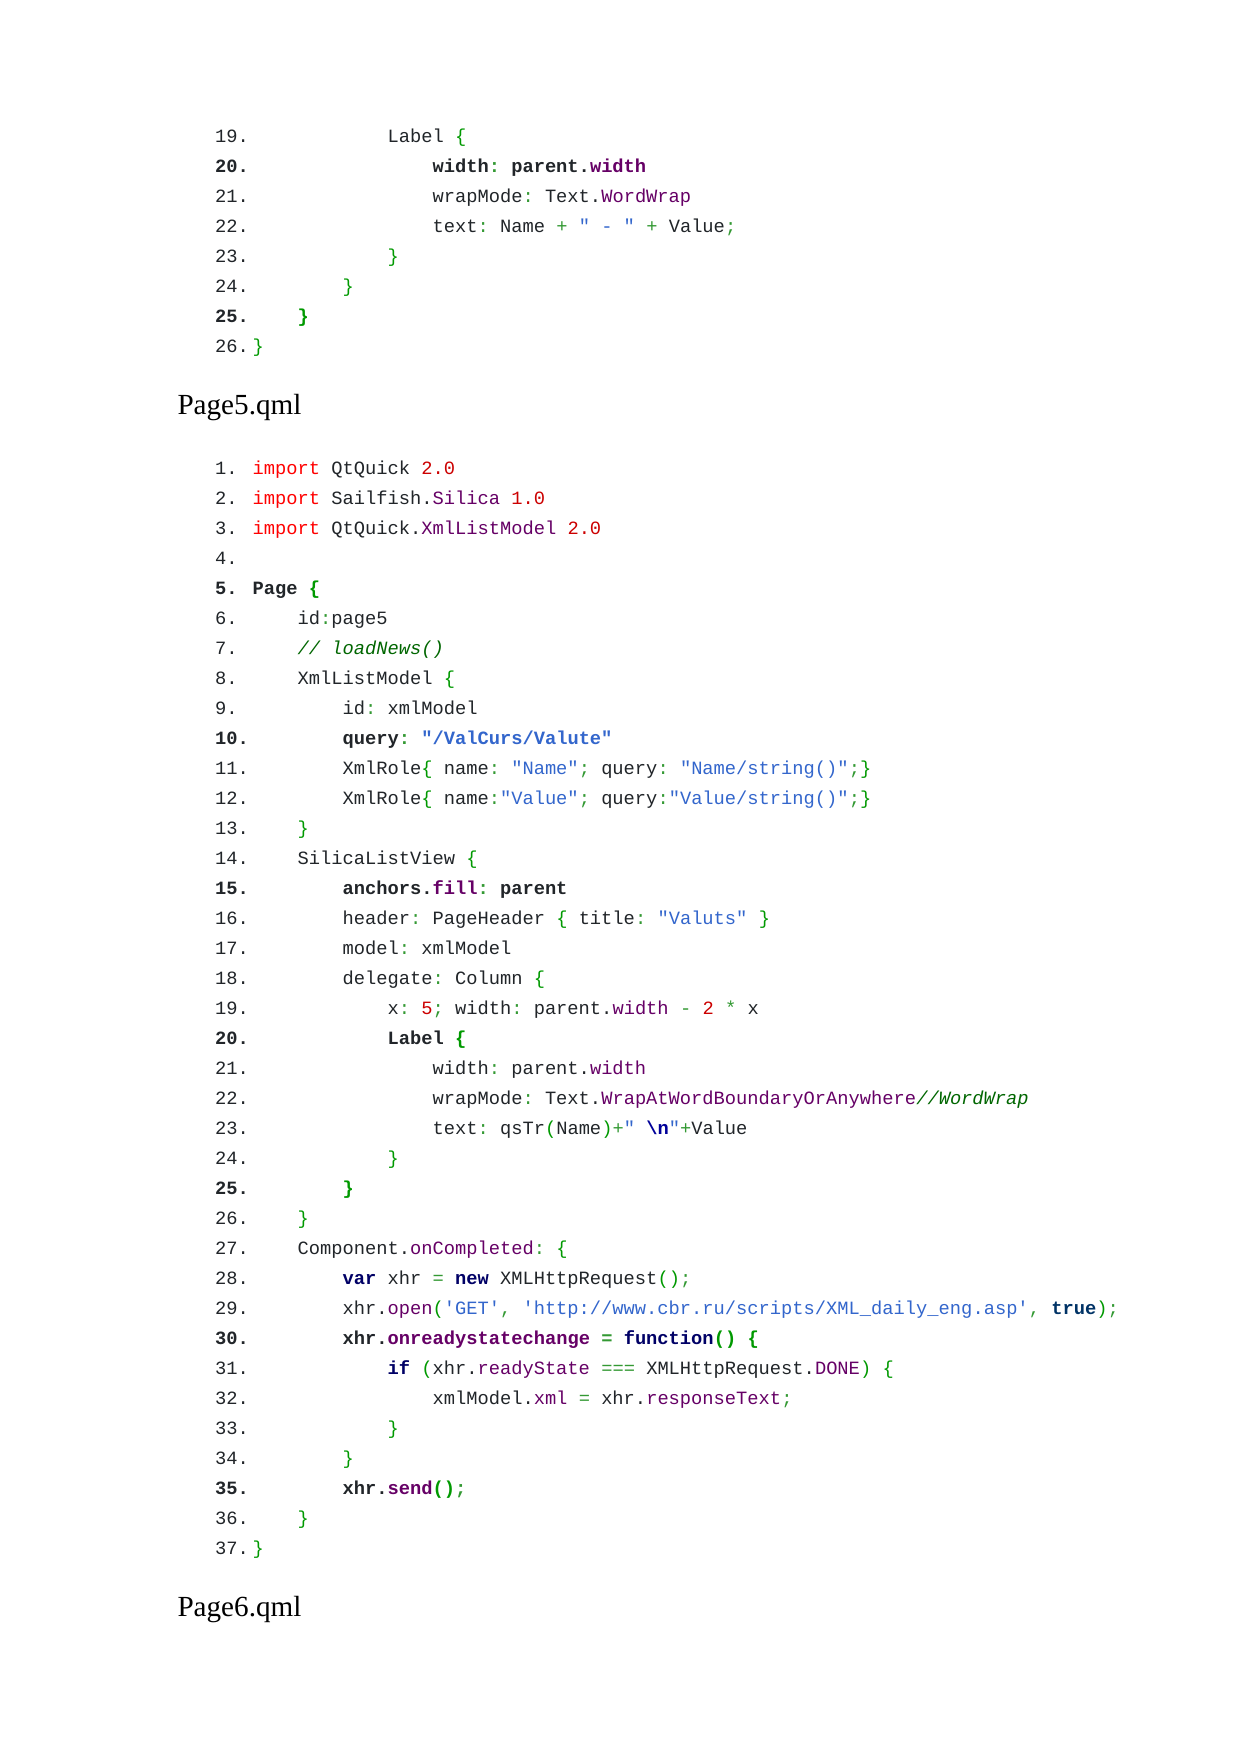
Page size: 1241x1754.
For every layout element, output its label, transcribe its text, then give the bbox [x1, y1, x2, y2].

list model: xmlModel [215, 930, 1152, 960]
list import QtQuick 2.0 [215, 450, 1152, 480]
list xhr.onreadystatechange = function() { [215, 1320, 1152, 1350]
list XmlRole{ name: "Name"; query: "Name/string()";} [215, 750, 1152, 780]
list header: PageHeader { title: "Valuts" } [215, 900, 1152, 930]
list Component.onCompleted: { [215, 1230, 1152, 1260]
list XmlListModel { [215, 660, 1152, 690]
list Label { [215, 1020, 1152, 1050]
list wrapMode: Text.WordWrap [215, 178, 1152, 208]
list XmlRole{ name:"Value"; query:"Value/string()";} [215, 780, 1152, 810]
list } [215, 298, 1152, 328]
list width: parent.width [215, 148, 1152, 178]
list Page6.qml [177, 1589, 1152, 1623]
list if (xhr.readyState === XMLHttpRequest.DONE) { [215, 1350, 1152, 1380]
list } [215, 1440, 1152, 1470]
list anchors.fill: parent [215, 870, 1152, 900]
list } [215, 1170, 1152, 1200]
list } [215, 1530, 1152, 1560]
list wrapMode: Text.WrapAtWordBoundaryOrAnywhere//WordWrap [215, 1080, 1152, 1110]
list xhr.open('GET', 'http://www.cbr.ru/scripts/XML_daily_eng.asp', true); [215, 1290, 1152, 1320]
list import Sailfish.Silica 1.0 [215, 480, 1152, 510]
list id: xmlModel [215, 690, 1152, 720]
list id:page5 [215, 600, 1152, 630]
list } [215, 1500, 1152, 1530]
list Page { [215, 570, 1152, 600]
list } [215, 238, 1152, 268]
list Label { [215, 118, 1152, 148]
list import QtQuick.XmlListModel 2.0 [215, 510, 1152, 540]
list Page5.qml [177, 387, 1152, 421]
list x: 5; width: parent.width - 2 * x [215, 990, 1152, 1020]
list text: qsTr(Name)+" \n"+Value [215, 1110, 1152, 1140]
list SilicaListView { [215, 840, 1152, 870]
list } [215, 328, 1152, 358]
list } [215, 1140, 1152, 1170]
list text: Name + " - " + Value; [215, 208, 1152, 238]
list // loadNews() [215, 630, 1152, 660]
list xmlModel.xml = xhr.responseText; [215, 1380, 1152, 1410]
list delegate: Column { [215, 960, 1152, 990]
list xhr.send(); [215, 1470, 1152, 1500]
list var xhr = new XMLHttpRequest(); [215, 1260, 1152, 1290]
list query: "/ValCurs/Valute" [215, 720, 1152, 750]
list } [215, 1410, 1152, 1440]
list } [215, 810, 1152, 840]
list } [215, 268, 1152, 298]
list } [215, 1200, 1152, 1230]
list width: parent.width [215, 1050, 1152, 1080]
